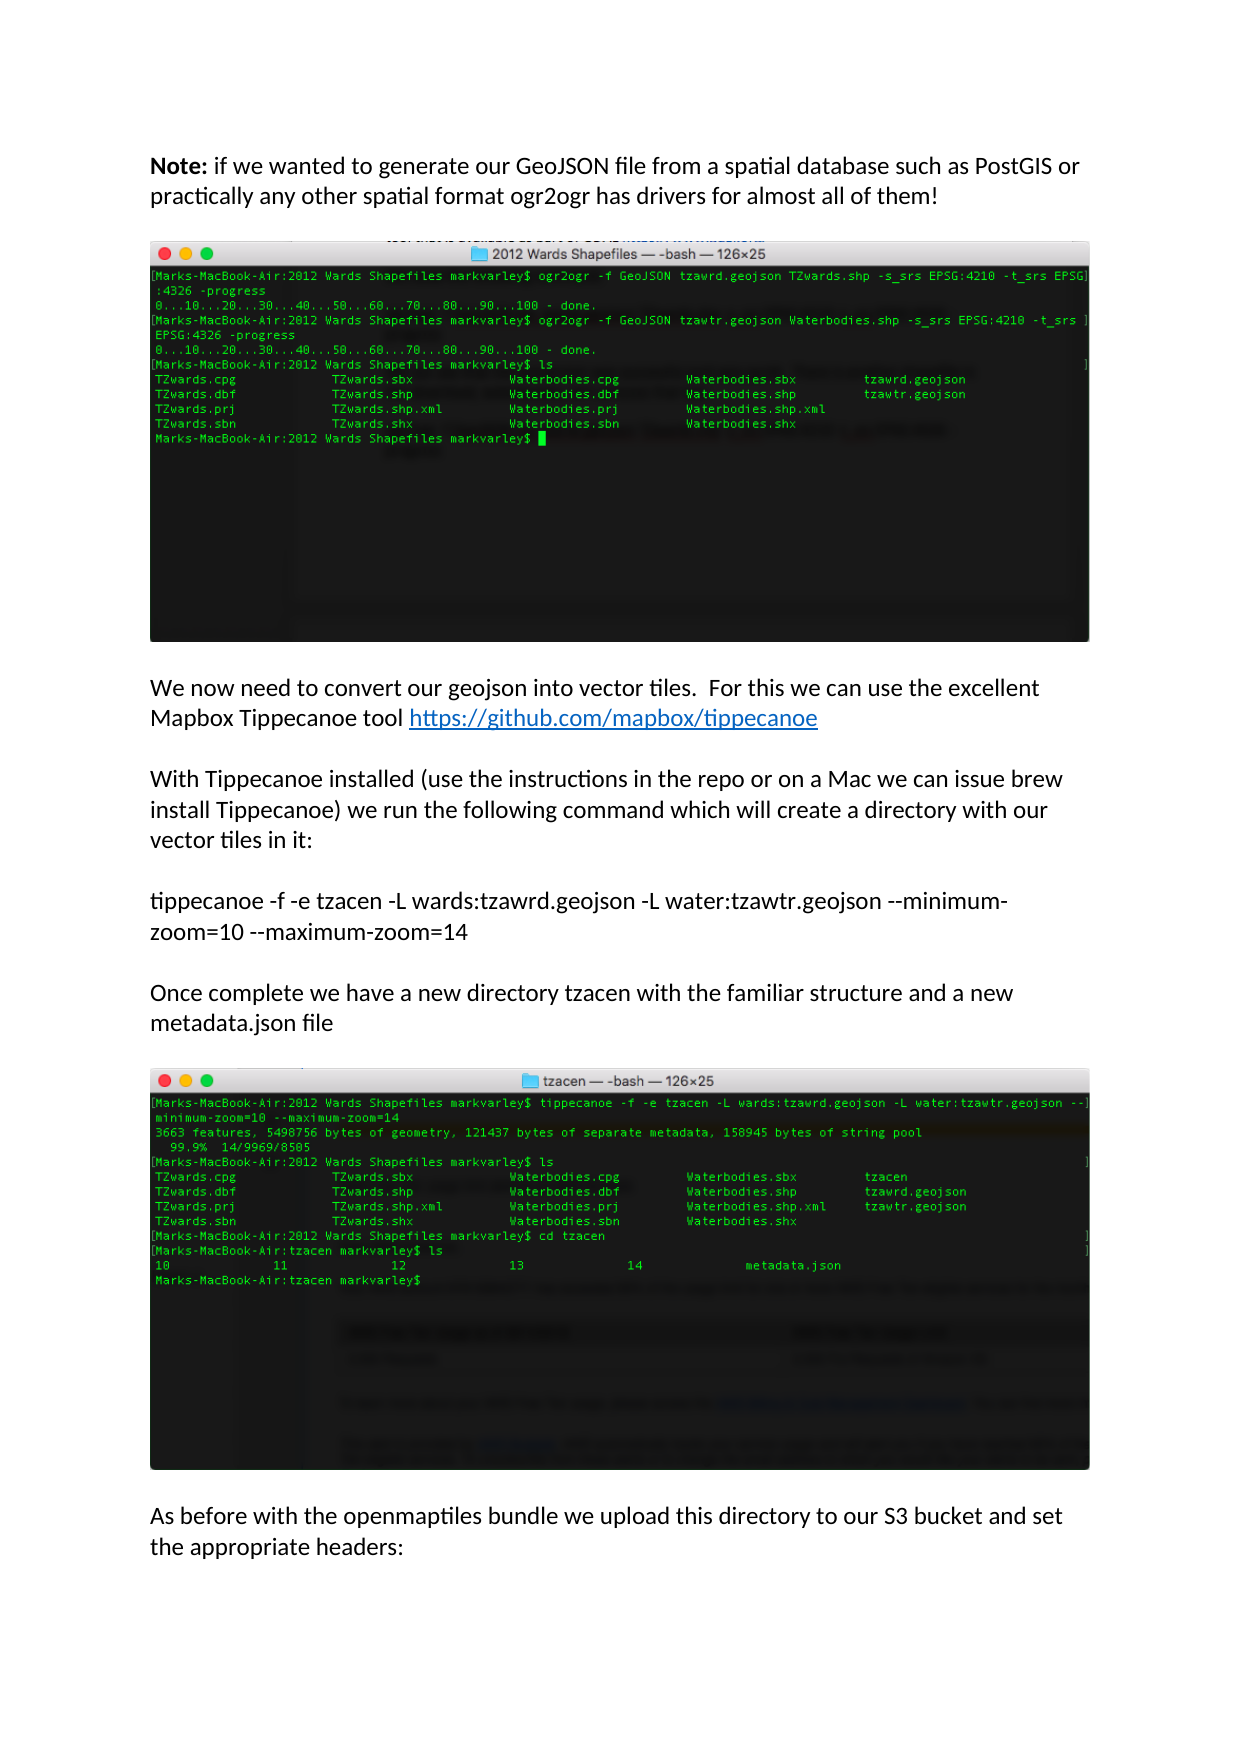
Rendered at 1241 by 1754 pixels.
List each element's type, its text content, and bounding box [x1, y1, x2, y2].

picture [150, 1068, 1090, 1470]
text Note: if we wanted to generate our GeoJSON file from a spatial database such as PostGIS or practically any other spatial format ogr2ogr has drivers for almost all of them! [150, 150, 1090, 211]
text As before with the openmaptiles bundle we upload this directory to our S3 bucket and set the appropriate headers: [150, 1501, 1090, 1562]
text With Tippecanoe installed (use the instructions in the repo or on a Mac we can issue brew install Tippecanoe) we run the following command which will create a directory with our vector tiles in it: [150, 763, 1090, 855]
text We now need to convert our geojson into vector tiles. For this we can use the excellent Mapbox Tippecanoe tool https://github.com/mapbox/tippecanoe [150, 672, 1090, 733]
text Once complete we have a new directory tzacen with the familiar structure and a new metadata.json file [150, 977, 1090, 1038]
picture [150, 241, 1090, 642]
text tippecanoe -f -e tzacen -L wards:tzawrd.geojson -L water:tzawtr.geojson --minimum-zoom=10 --maximum-zoom=14 [150, 886, 1090, 947]
